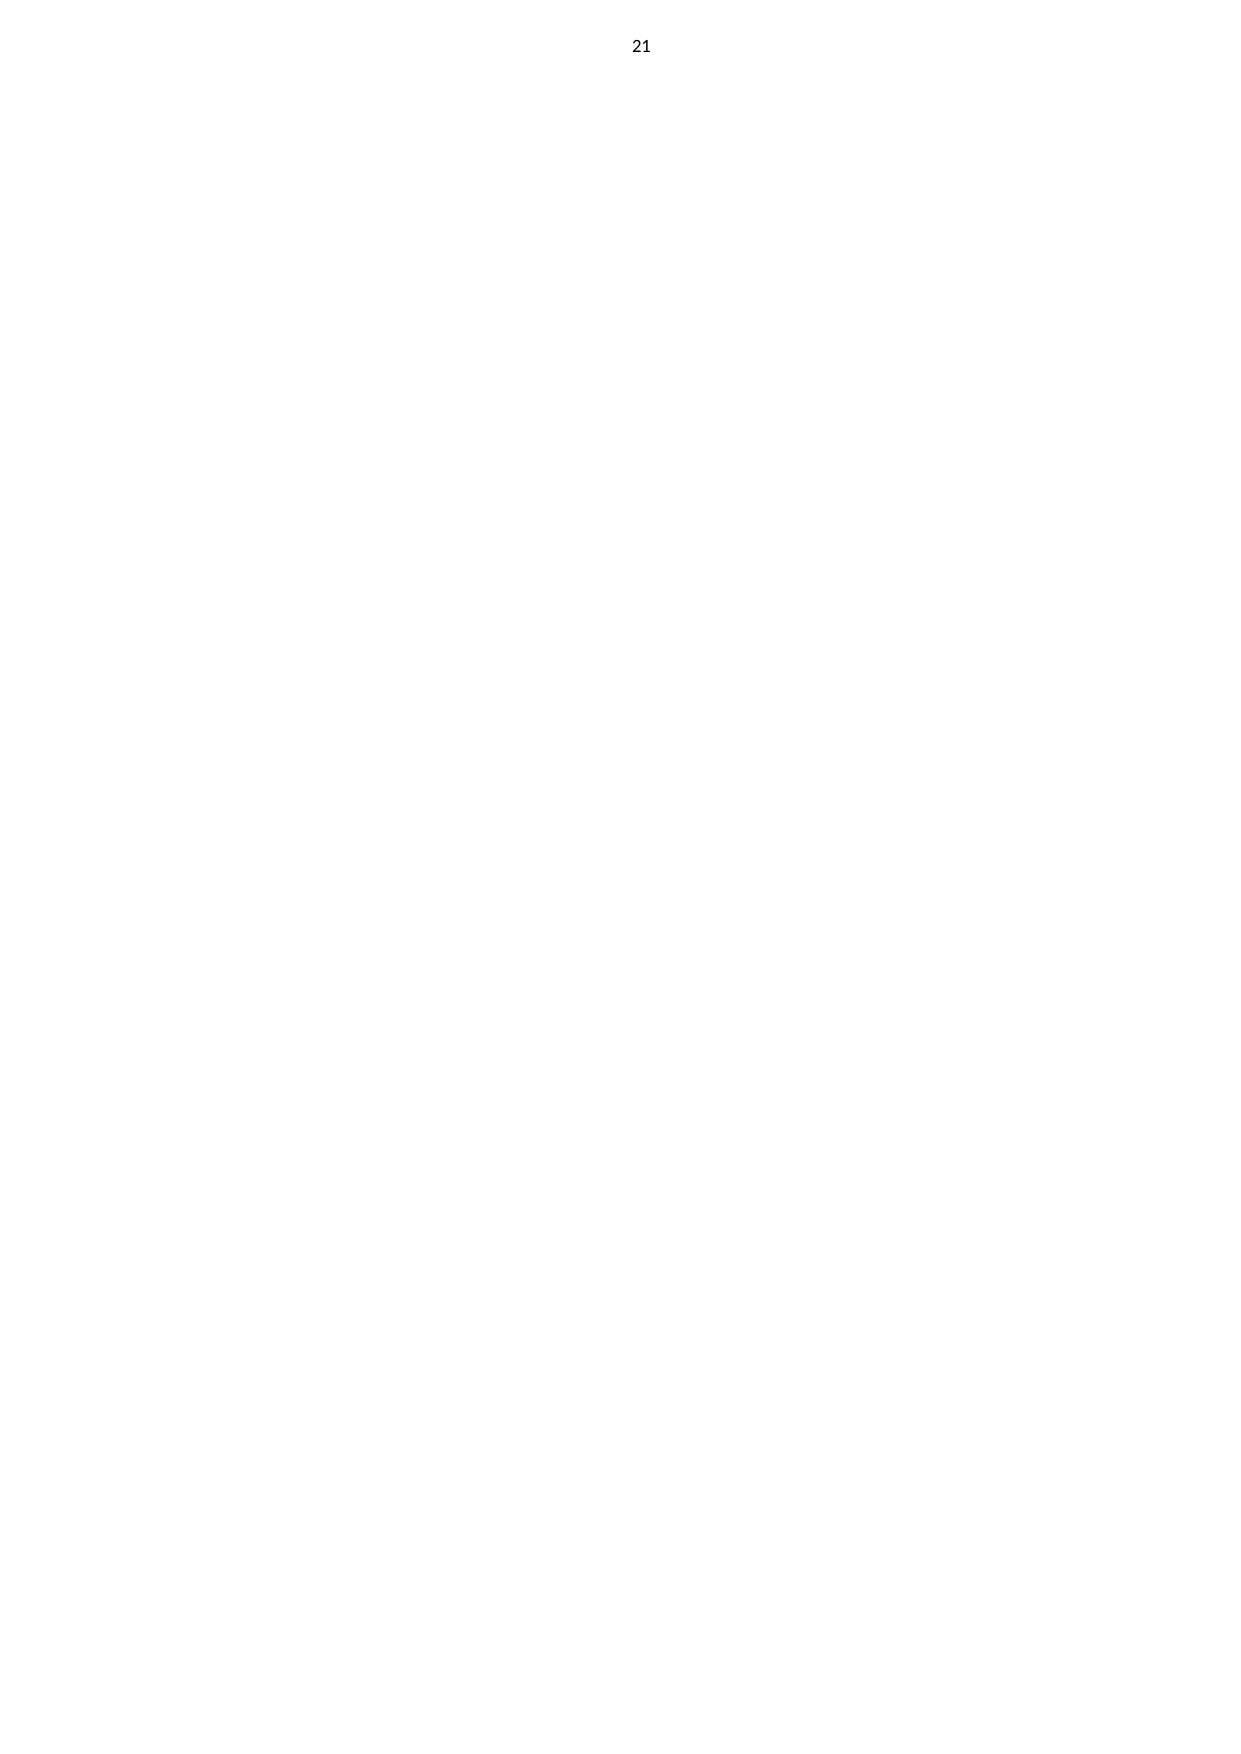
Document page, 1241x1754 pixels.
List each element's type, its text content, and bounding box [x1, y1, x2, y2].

text 21 [115, 37, 1167, 56]
